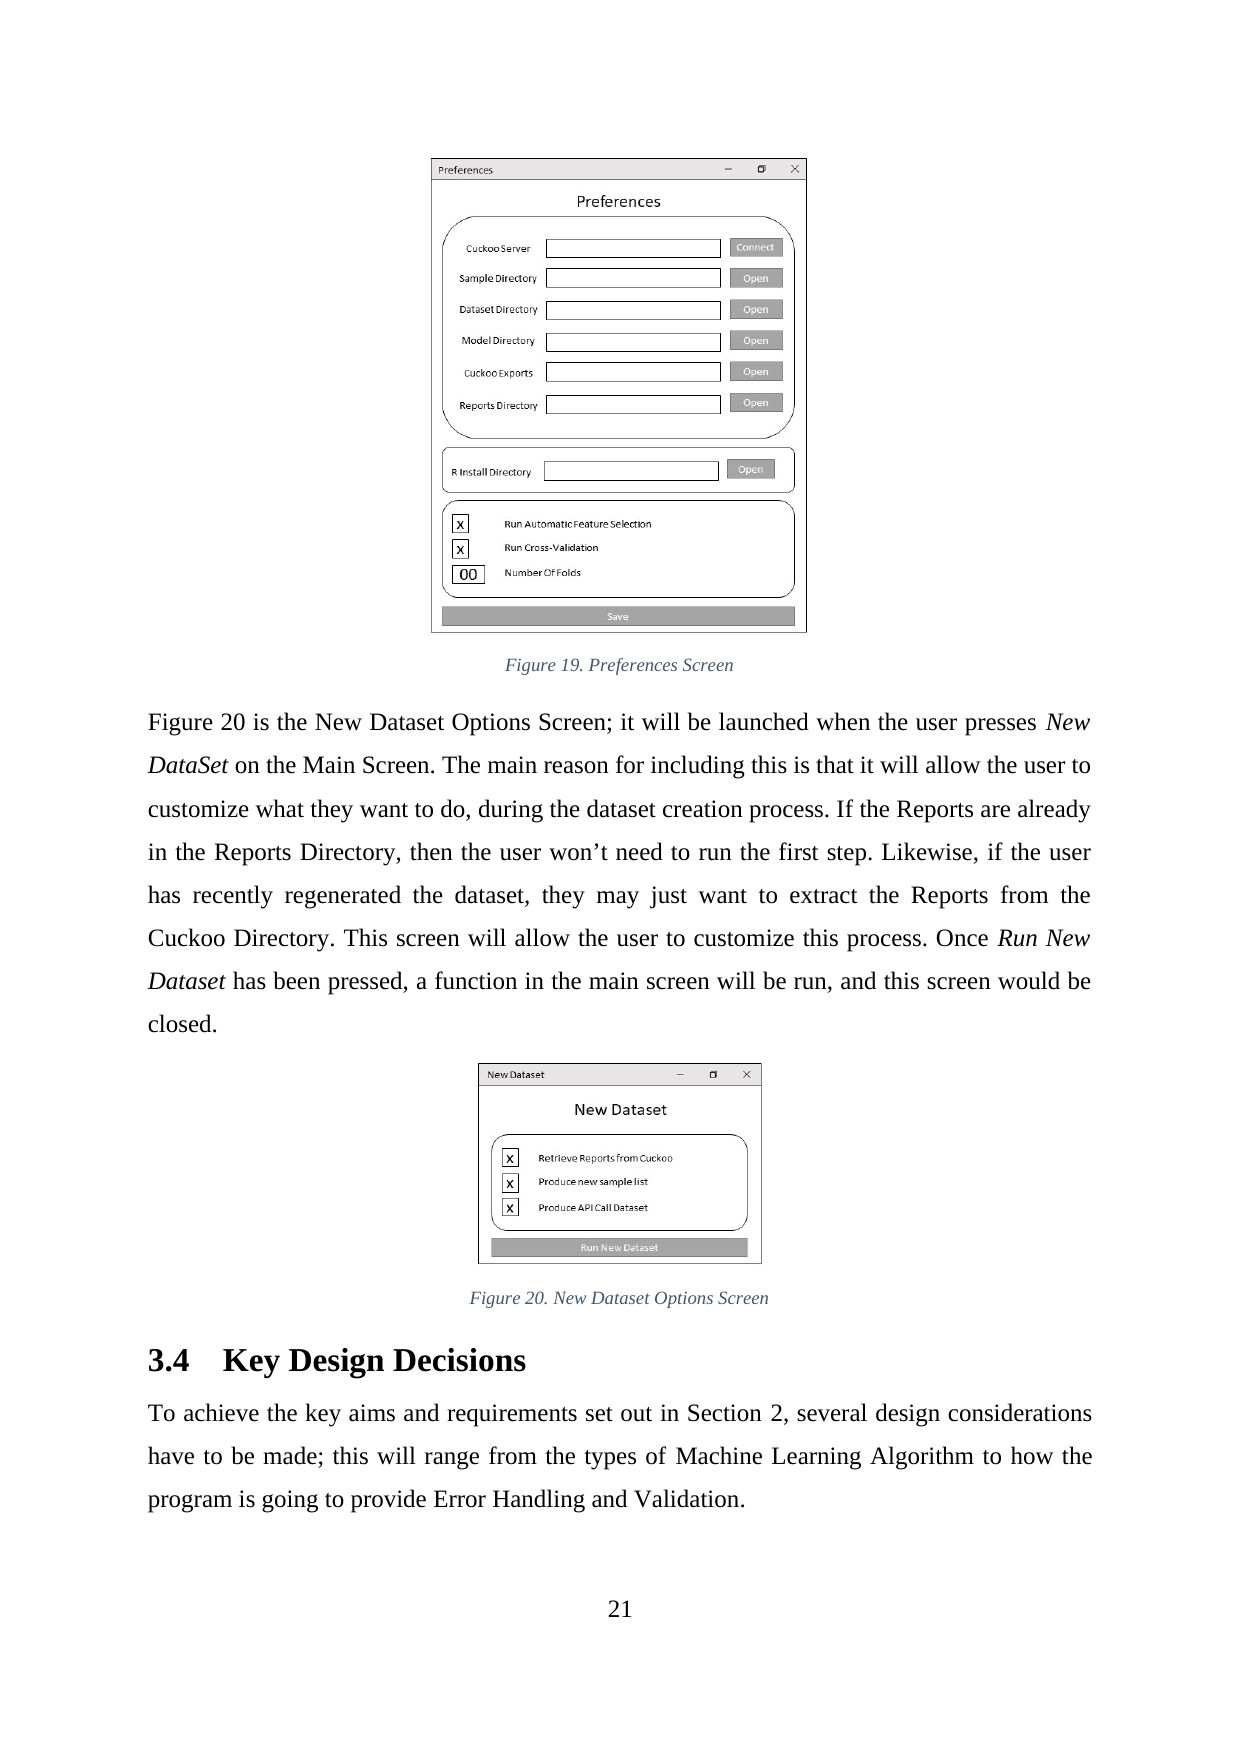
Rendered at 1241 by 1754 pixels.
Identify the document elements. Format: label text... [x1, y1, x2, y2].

subtitle Key Design Decisions [148, 1340, 1092, 1378]
text Figure 19. Preferences Screen [148, 654, 1092, 676]
text Figure 18 is the New Dataset Options Screen; it will be launched when the user presses New DataSet on the Main Screen. The main reason for including this is that it will allow the user to customize what they want to do, during the dataset creation process. If the Reports are already in the Reports Directory, then the user won’t need to run the first step. Likewise, if the user has recently regenerated the dataset, they may just want to extract the Reports from the Cuckoo Directory. This screen will allow the user to customize this process. Once Run New Dataset has been pressed, a function in the main screen will be run, and this screen would be closed. [148, 707, 1092, 1038]
text Figure 20. New Dataset Options Screen [148, 1287, 1092, 1309]
picture [424, 147, 817, 640]
text To achieve the key aims and requirements set out in Section 2, several design considerations have to be made; this will range from the types of Malware Chosen for Analysis to how the program is going to provide Error Handling and Validation. [148, 1398, 1092, 1513]
picture [471, 1052, 770, 1273]
